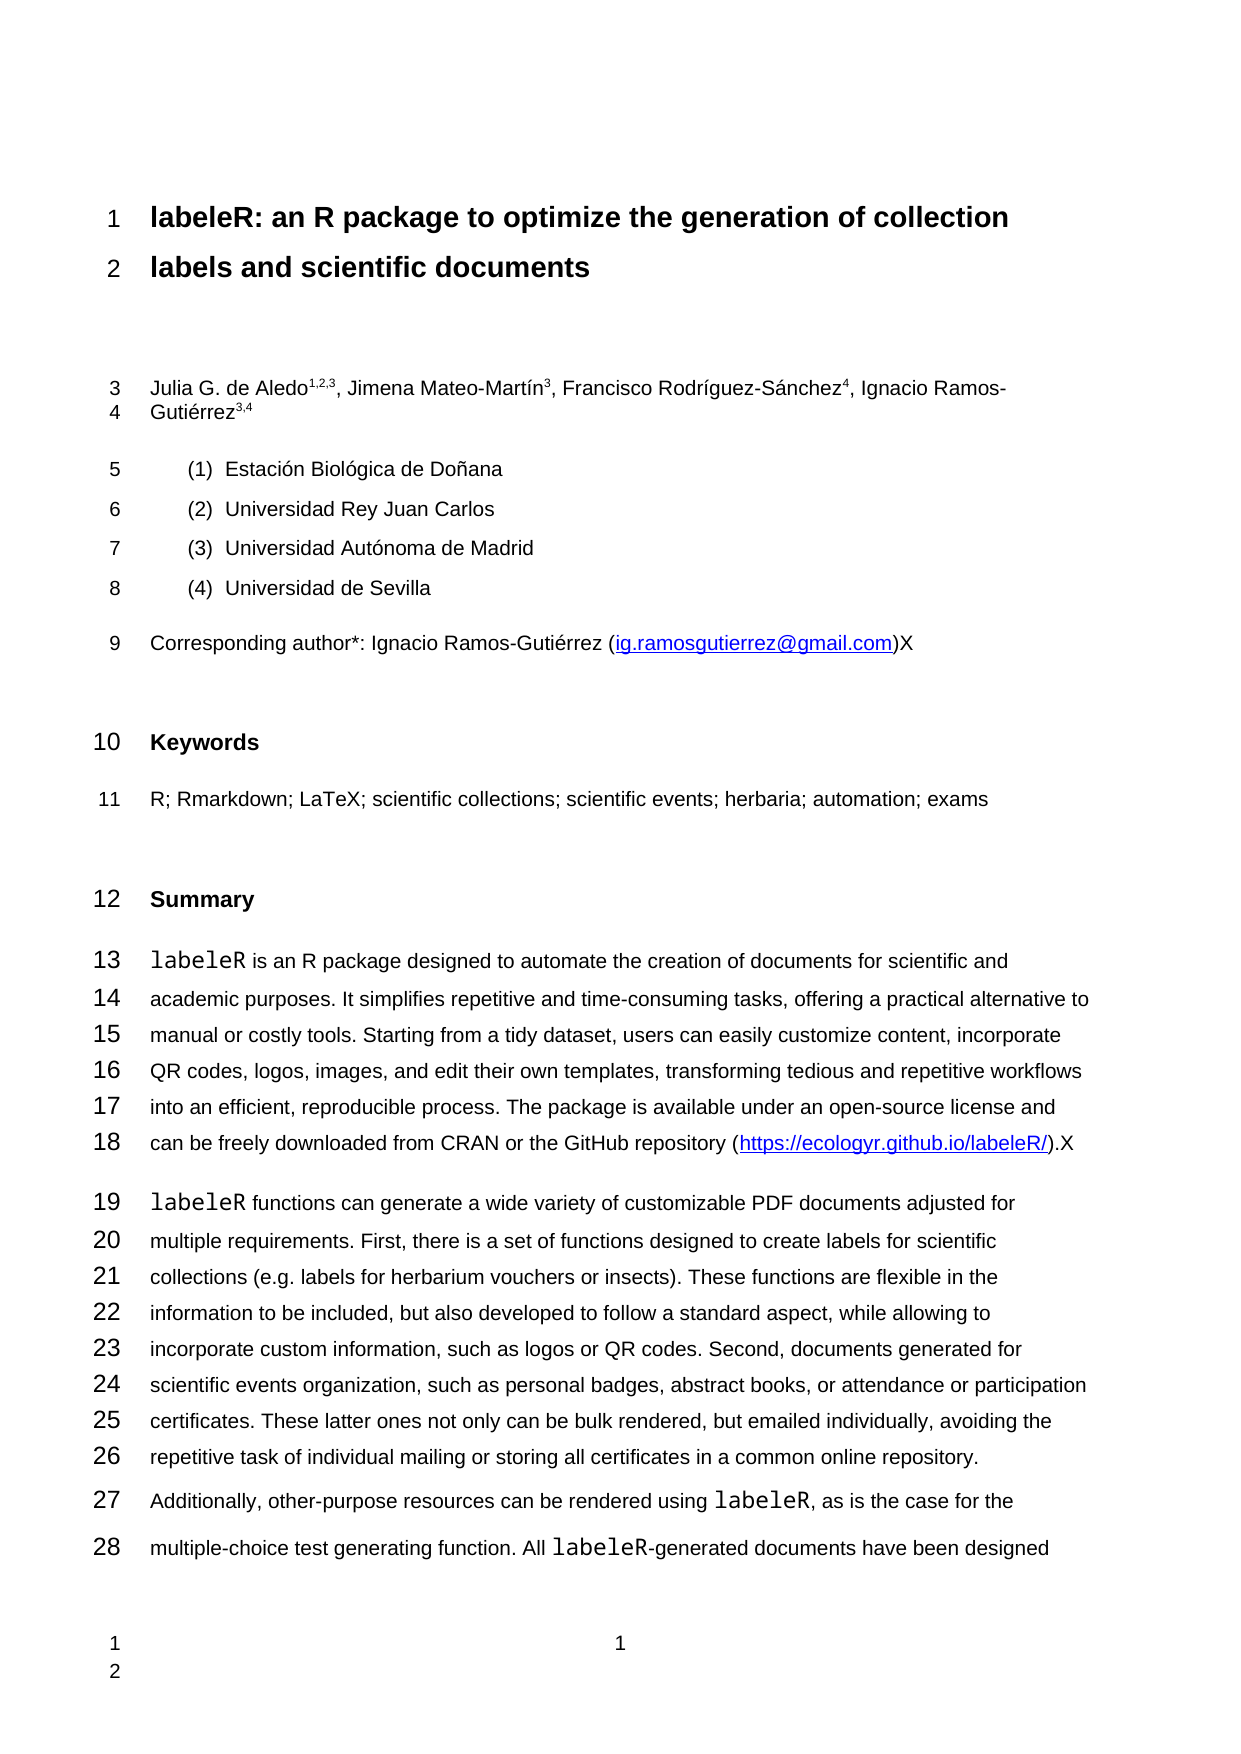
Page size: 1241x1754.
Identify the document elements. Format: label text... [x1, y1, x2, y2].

text Julia G. de Aledo1,2,3, Jimena Mateo-Martín3, Francisco Rodríguez-Sánchez4, Ignacio Ramos-Gutiérrez3,4 [150, 376, 1090, 423]
subtitle Summary [150, 886, 1090, 912]
list Universidad Autónoma de Madrid [187, 536, 1090, 560]
list Universidad Rey Juan Carlos [187, 497, 1090, 521]
list Estación Biológica de Doñana [187, 457, 1090, 481]
subtitle Keywords [150, 729, 1090, 755]
list Universidad de Sevilla [187, 576, 1090, 600]
title labeleR: an R package to optimize the generation of collection labels and scientific documents [150, 200, 1090, 284]
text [150, 1186, 1090, 1562]
